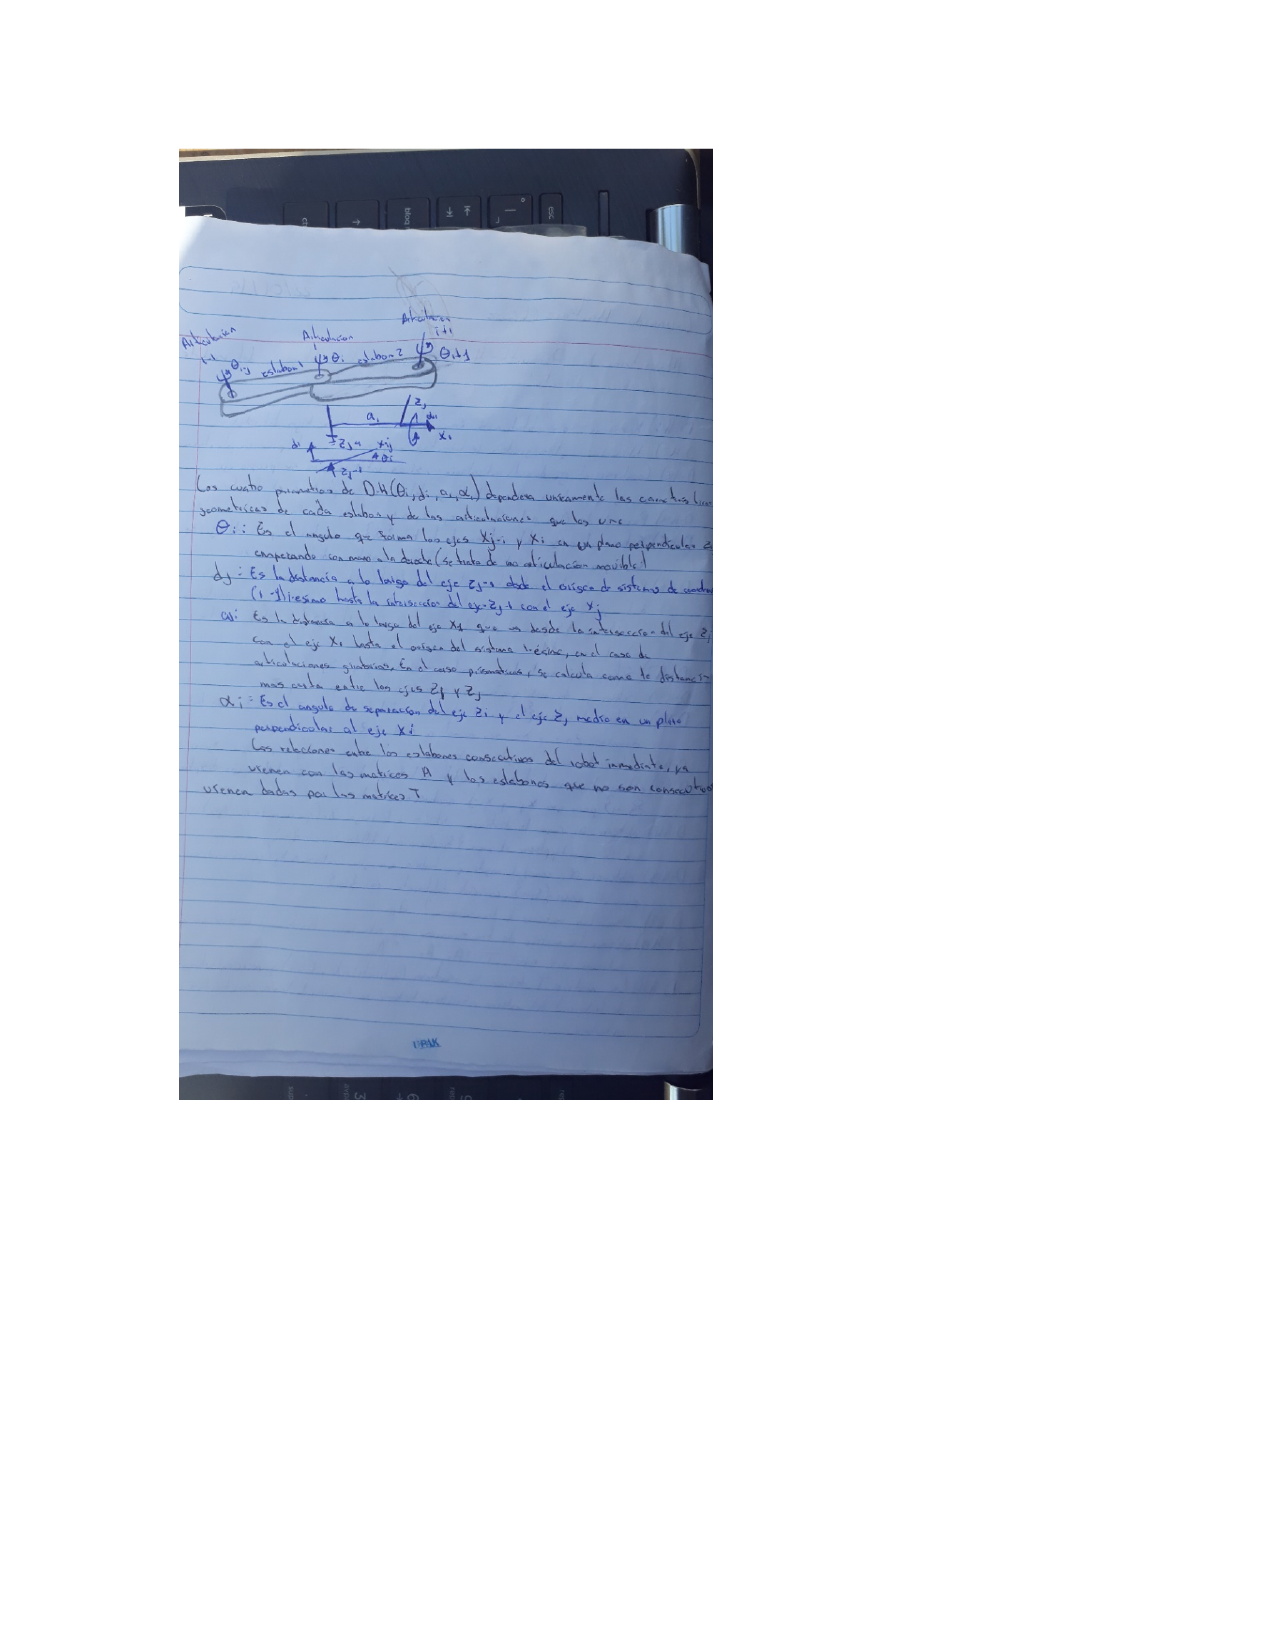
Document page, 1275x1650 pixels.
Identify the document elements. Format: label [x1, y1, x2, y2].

picture [179, 150, 713, 1099]
